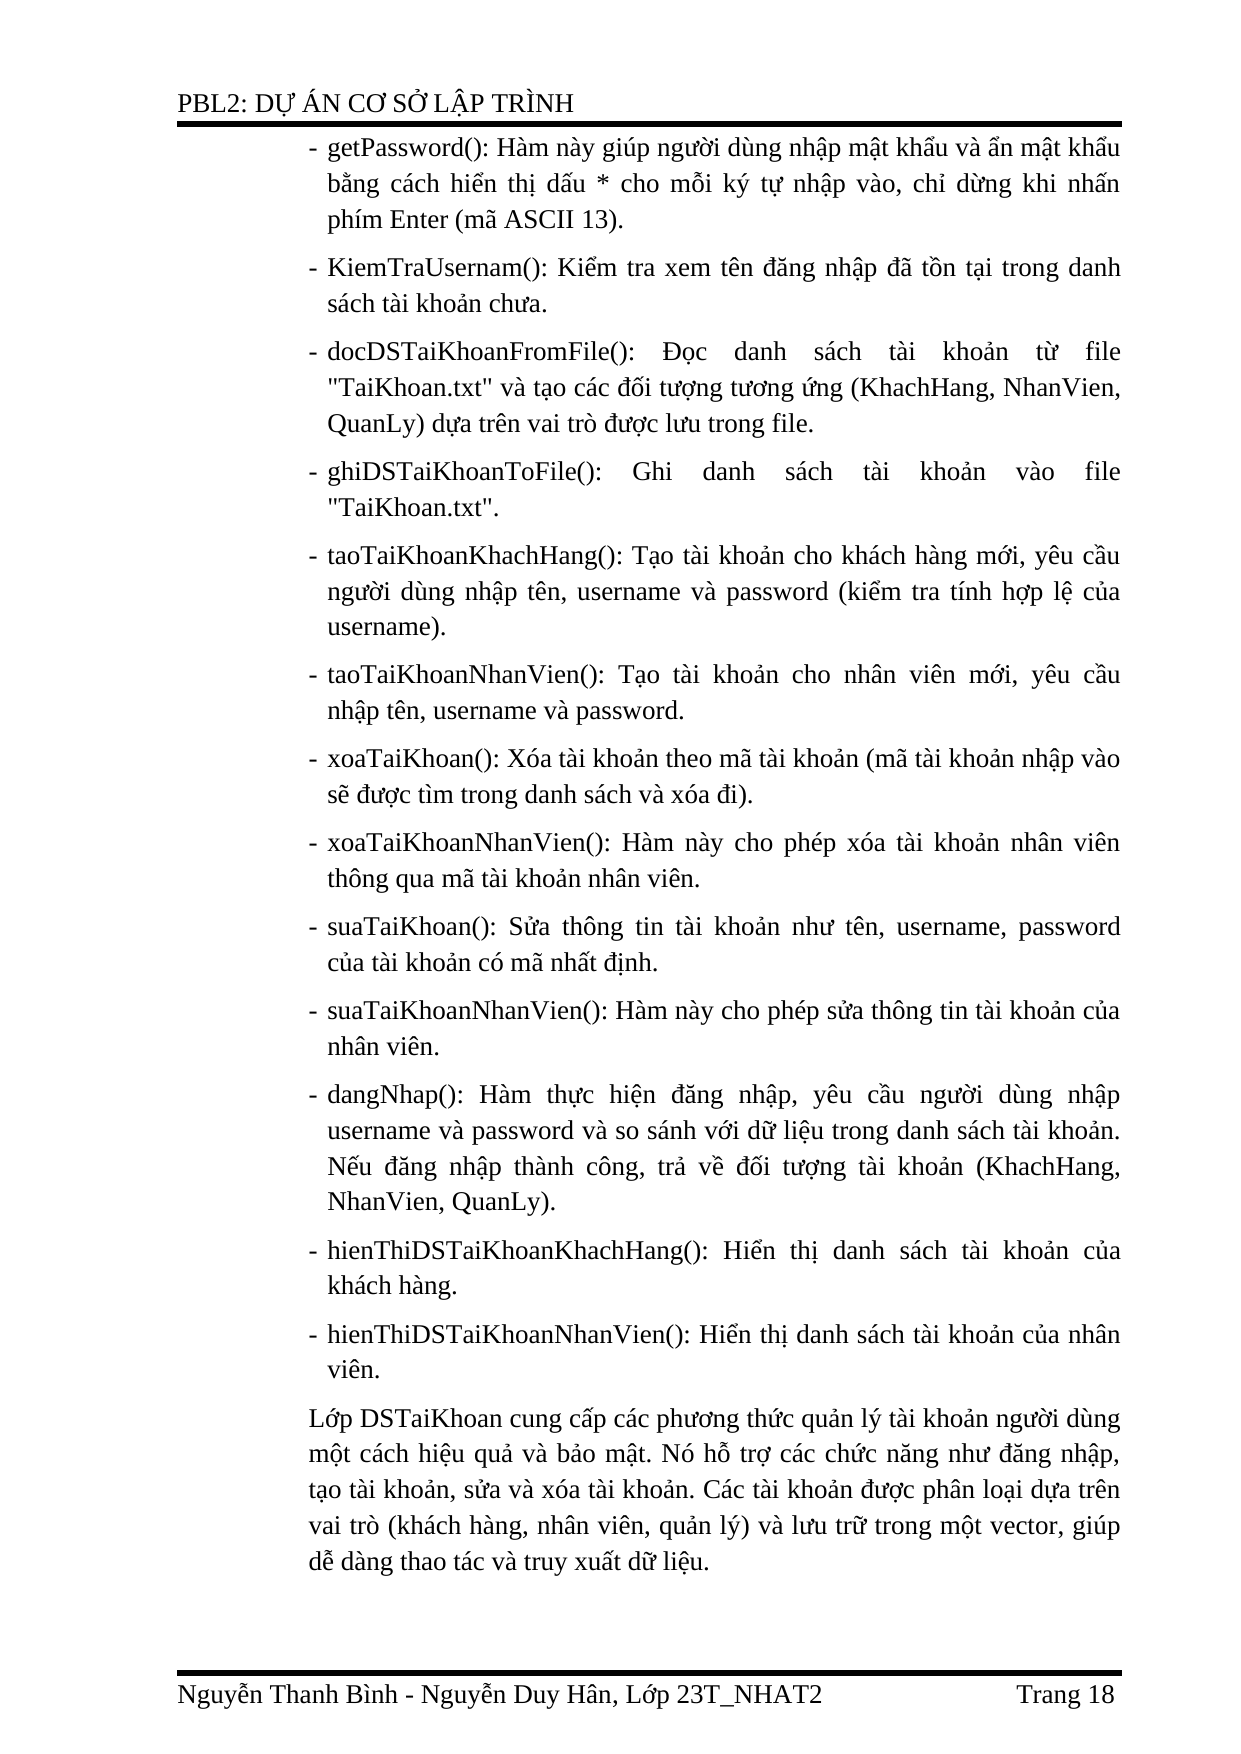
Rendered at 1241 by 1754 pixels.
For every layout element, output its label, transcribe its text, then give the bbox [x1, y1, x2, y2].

list ghiDSTaiKhoanToFile(): Ghi danh sách tài khoản vào file "TaiKhoan.txt". [308, 455, 1122, 522]
list xoaTaiKhoanNhanVien(): Hàm này cho phép xóa tài khoản nhân viên thông qua mã tài khoản nhân viên. [308, 826, 1122, 893]
list suaTaiKhoanNhanVien(): Hàm này cho phép sửa thông tin tài khoản của nhân viên. [308, 994, 1122, 1061]
list docDSTaiKhoanFromFile(): Đọc danh sách tài khoản từ file "TaiKhoan.txt" và tạo các đối tượng tương ứng (KhachHang, NhanVien, QuanLy) dựa trên vai trò được lưu trong file. [308, 335, 1122, 438]
list hienThiDSTaiKhoanNhanVien(): Hiển thị danh sách tài khoản của nhân viên. [308, 1318, 1122, 1384]
list getPassword(): Hàm này giúp người dùng nhập mật khẩu và ẩn mật khẩu bằng cách hiển thị dấu * cho mỗi ký tự nhập vào, chỉ dừng khi nhấn phím Enter (mã ASCII 13). [308, 132, 1122, 234]
list KiemTraUsernam(): Kiểm tra xem tên đăng nhập đã tồn tại trong danh sách tài khoản chưa. [308, 251, 1122, 318]
list taoTaiKhoanKhachHang(): Tạo tài khoản cho khách hàng mới, yêu cầu người dùng nhập tên, username và password (kiểm tra tính hợp lệ của username). [308, 539, 1122, 641]
list dangNhap(): Hàm thực hiện đăng nhập, yêu cầu người dùng nhập username và password và so sánh với dữ liệu trong danh sách tài khoản. Nếu đăng nhập thành công, trả về đối tượng tài khoản (KhachHang, NhanVien, QuanLy). [308, 1078, 1122, 1217]
list hienThiDSTaiKhoanKhachHang(): Hiển thị danh sách tài khoản của khách hàng. [308, 1234, 1122, 1301]
list xoaTaiKhoan(): Xóa tài khoản theo mã tài khoản (mã tài khoản nhập vào sẽ được tìm trong danh sách và xóa đi). [308, 742, 1122, 809]
list suaTaiKhoan(): Sửa thông tin tài khoản như tên, username, password của tài khoản có mã nhất định. [308, 910, 1122, 977]
text Lớp DSTaiKhoan cung cấp các phương thức quản lý tài khoản người dùng một cách hiệu quả và bảo mật. Nó hỗ trợ các chức năng như đăng nhập, tạo tài khoản, sửa và xóa tài khoản. Các tài khoản được phân loại dựa trên vai trò (khách hàng, nhân viên, quản lý) và lưu trữ trong một vector, giúp dễ dàng thao tác và truy xuất dữ liệu. [308, 1402, 1122, 1576]
list taoTaiKhoanNhanVien(): Tạo tài khoản cho nhân viên mới, yêu cầu nhập tên, username và password. [308, 658, 1122, 725]
